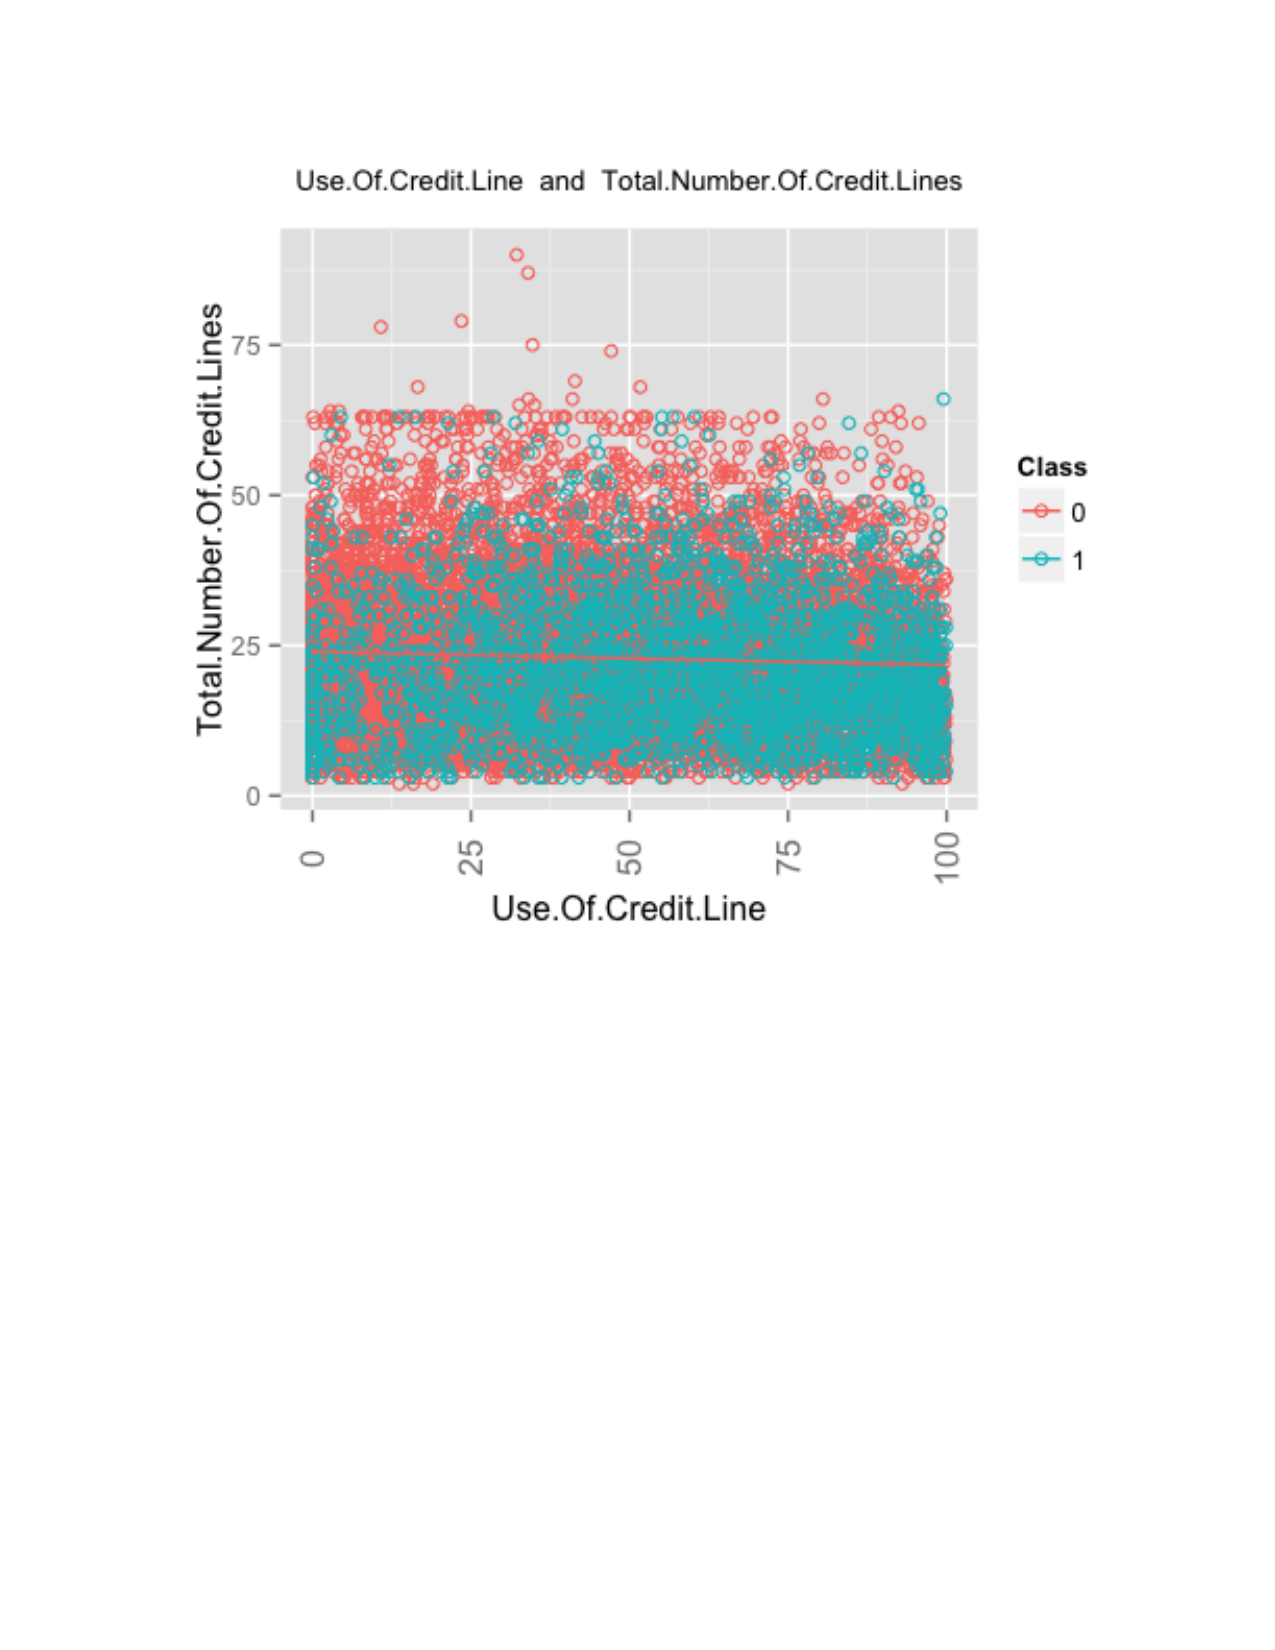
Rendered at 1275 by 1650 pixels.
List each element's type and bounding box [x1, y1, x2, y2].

picture [168, 150, 1169, 950]
